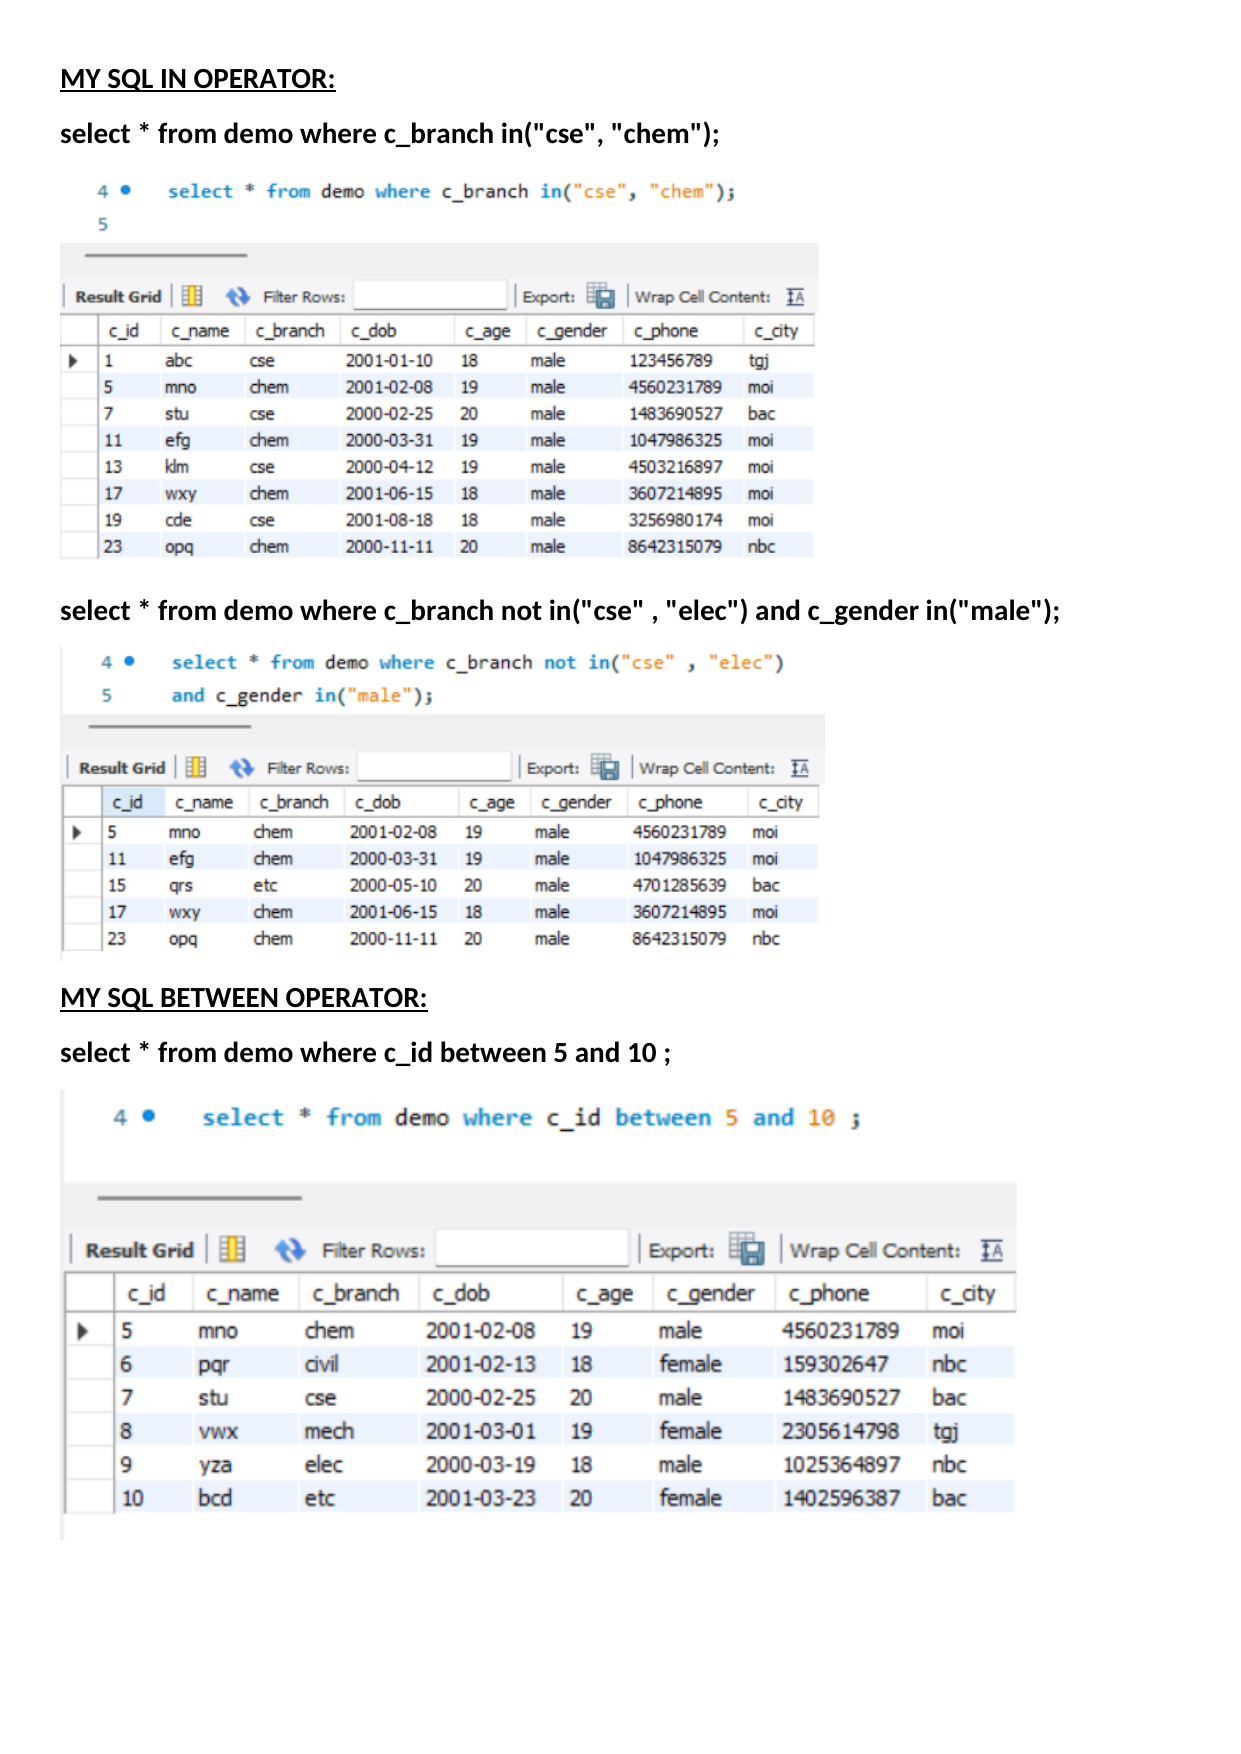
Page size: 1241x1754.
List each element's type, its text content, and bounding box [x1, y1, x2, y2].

text MY SQL BETWEEN OPERATOR: [60, 979, 1180, 1015]
text select * from demo where c_branch in("cse", "chem"); [60, 115, 1180, 151]
picture [60, 646, 825, 961]
text select * from demo where c_branch not in("cse" , "elec") and c_gender in("male"); [60, 592, 1180, 627]
picture [60, 1089, 1017, 1540]
text MY SQL IN OPERATOR: [60, 60, 1180, 96]
picture [60, 170, 819, 573]
text select * from demo where c_id between 5 and 10 ; [60, 1034, 1180, 1070]
